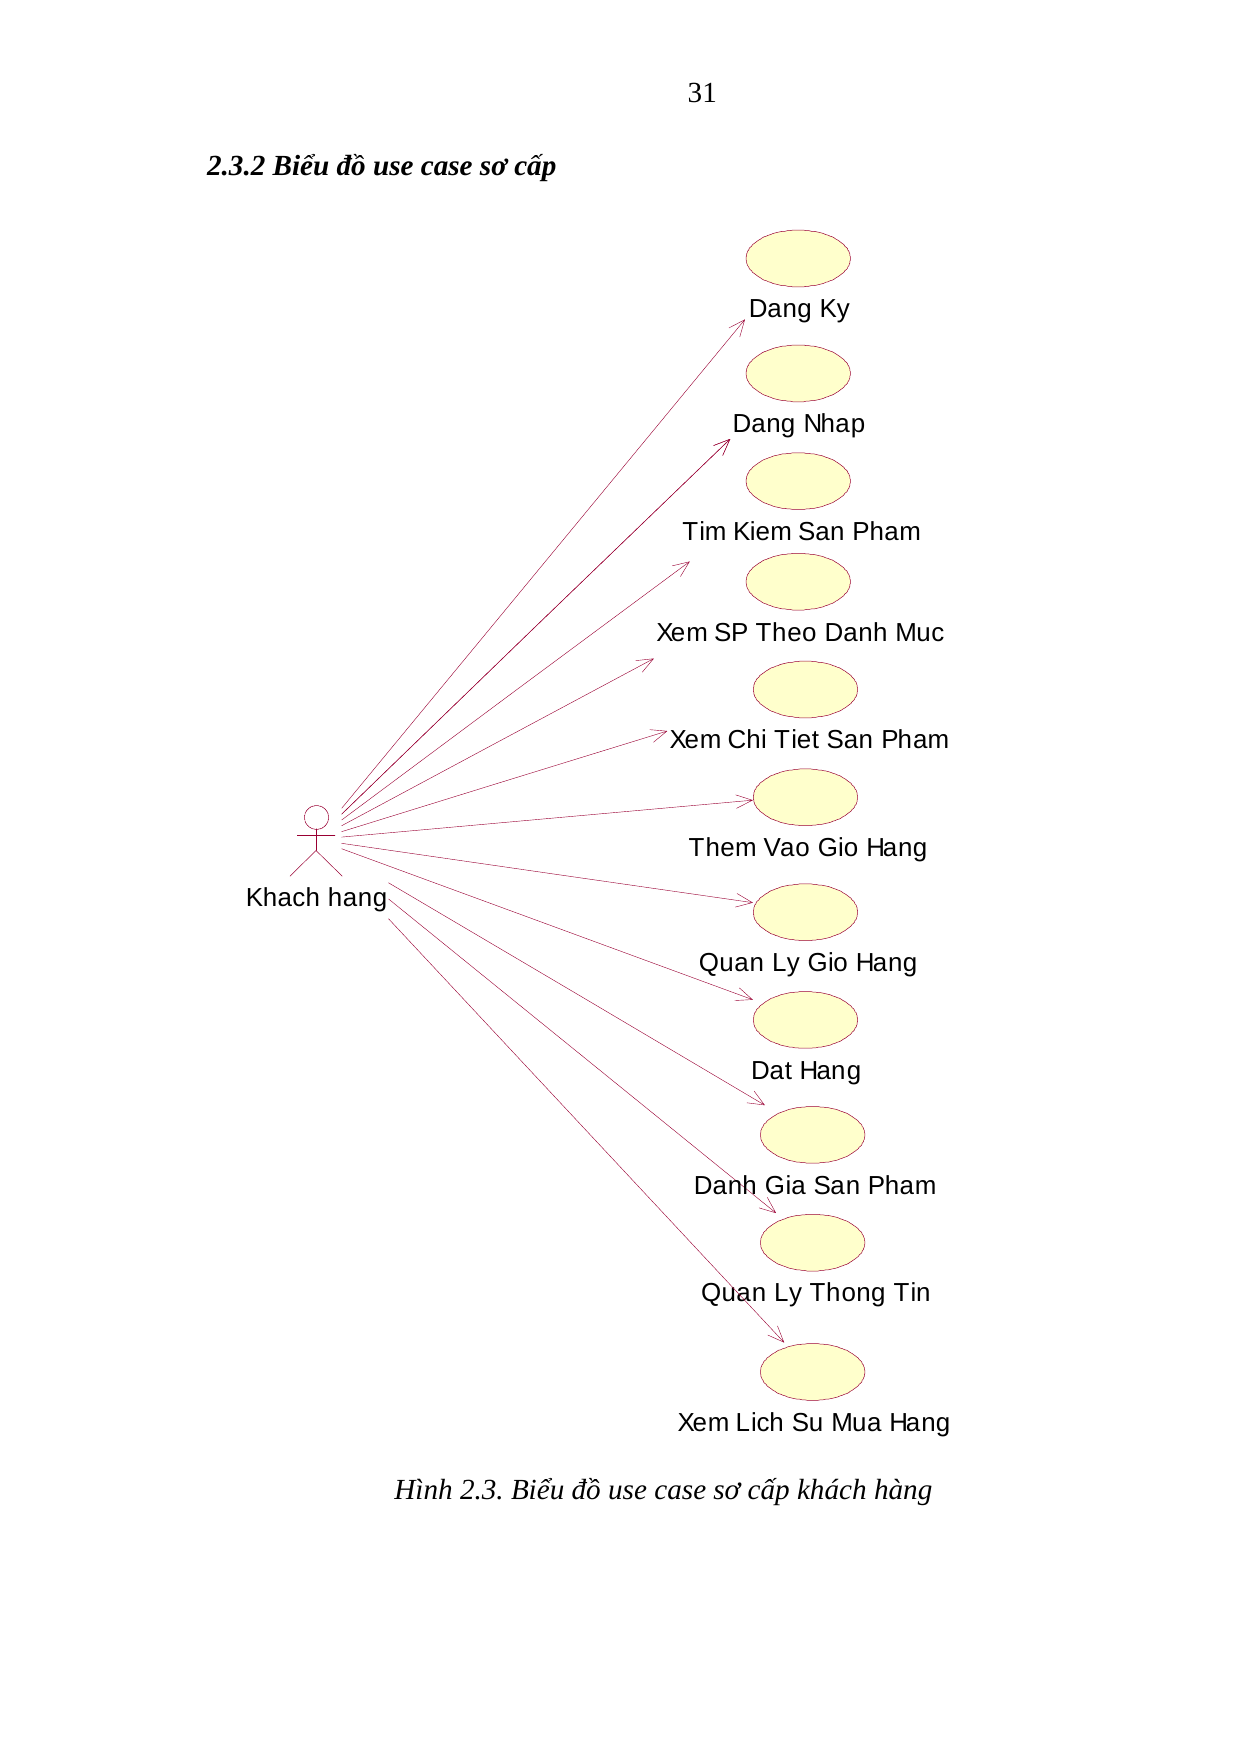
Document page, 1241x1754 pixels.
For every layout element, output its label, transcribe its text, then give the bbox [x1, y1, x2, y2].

subtitle Biểu đồ use case sơ cấp [207, 148, 1122, 181]
